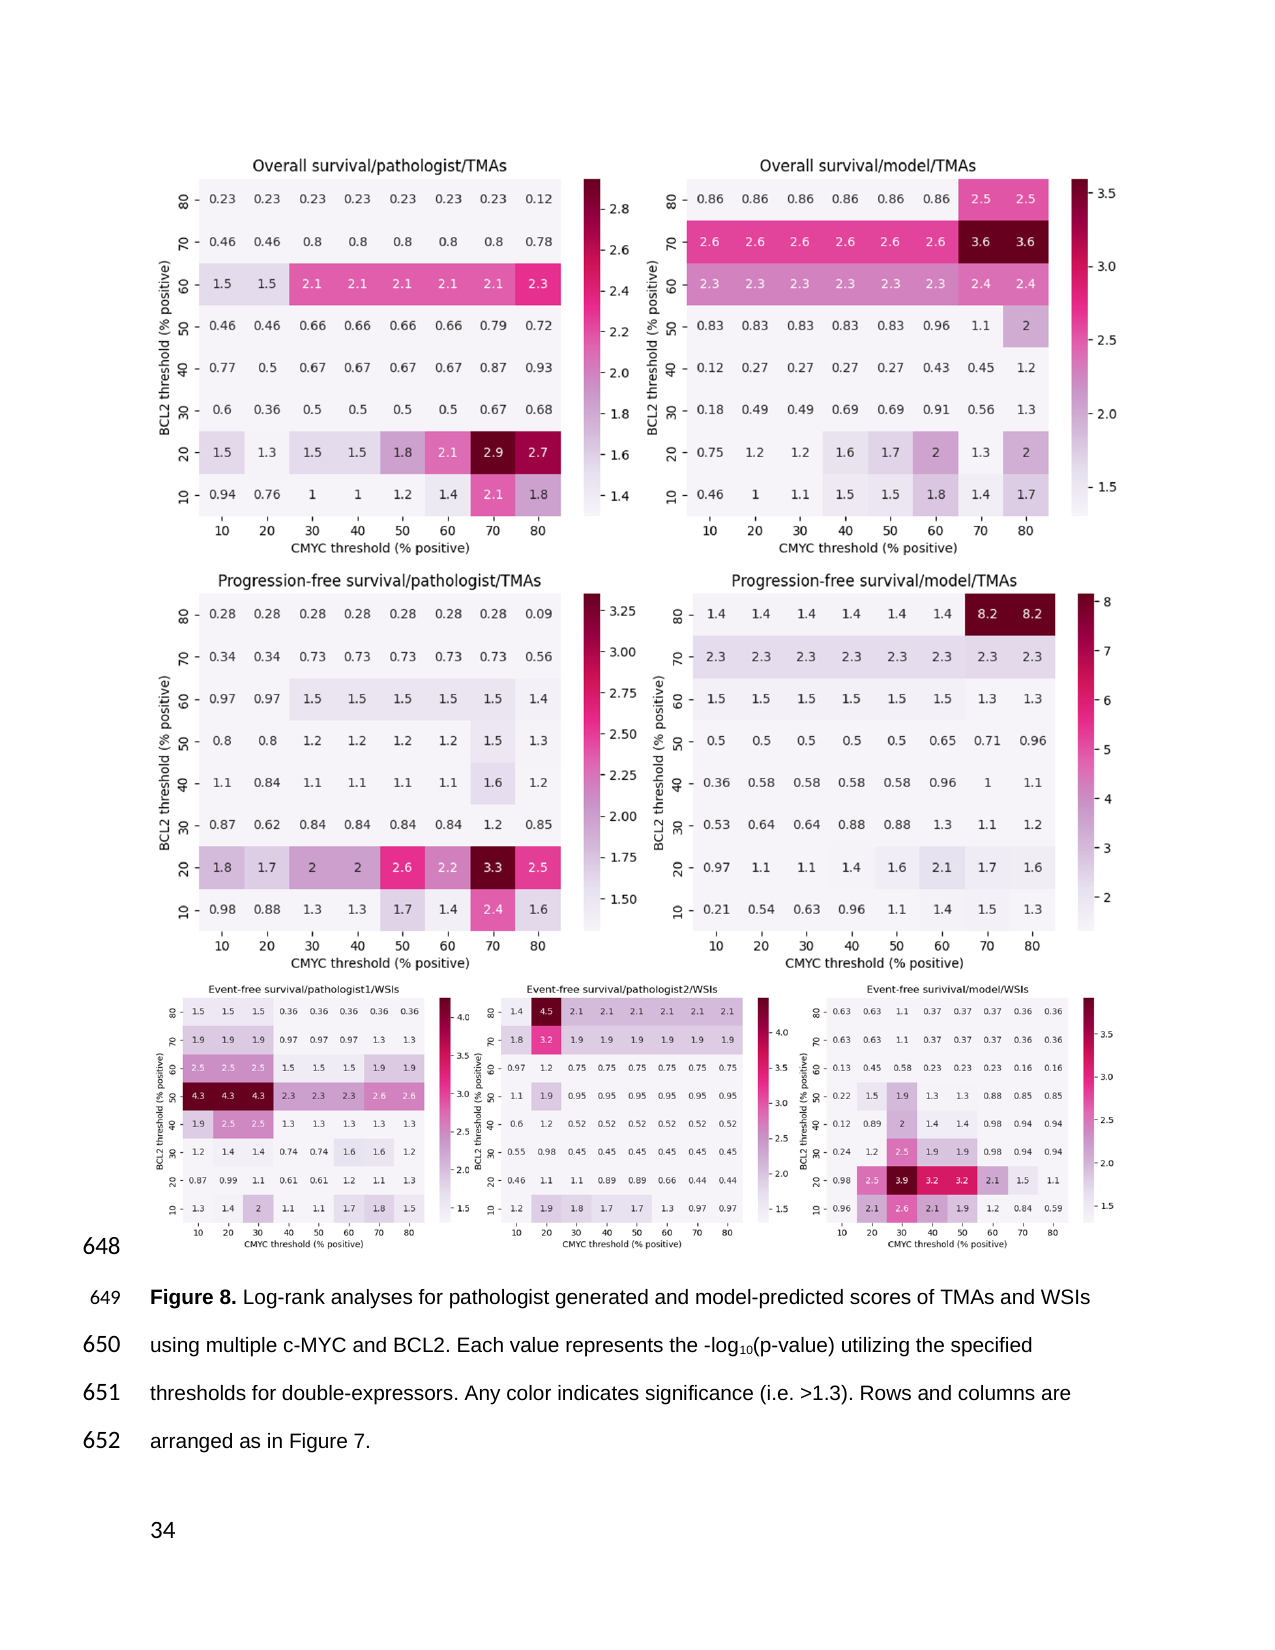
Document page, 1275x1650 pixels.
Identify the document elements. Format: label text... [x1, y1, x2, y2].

picture [150, 150, 1125, 1255]
text Figure 8. Log-rank analyses for pathologist generated and model-predicted scores of TMAs and WSIs using multiple c-MYC and BCL2. Each value represents the -log10(p-value) utilizing the specified thresholds for double-expressors. Any color indicates significance (i.e. >1.3). Rows and columns are arranged as in Figure 7. [150, 1285, 1125, 1452]
